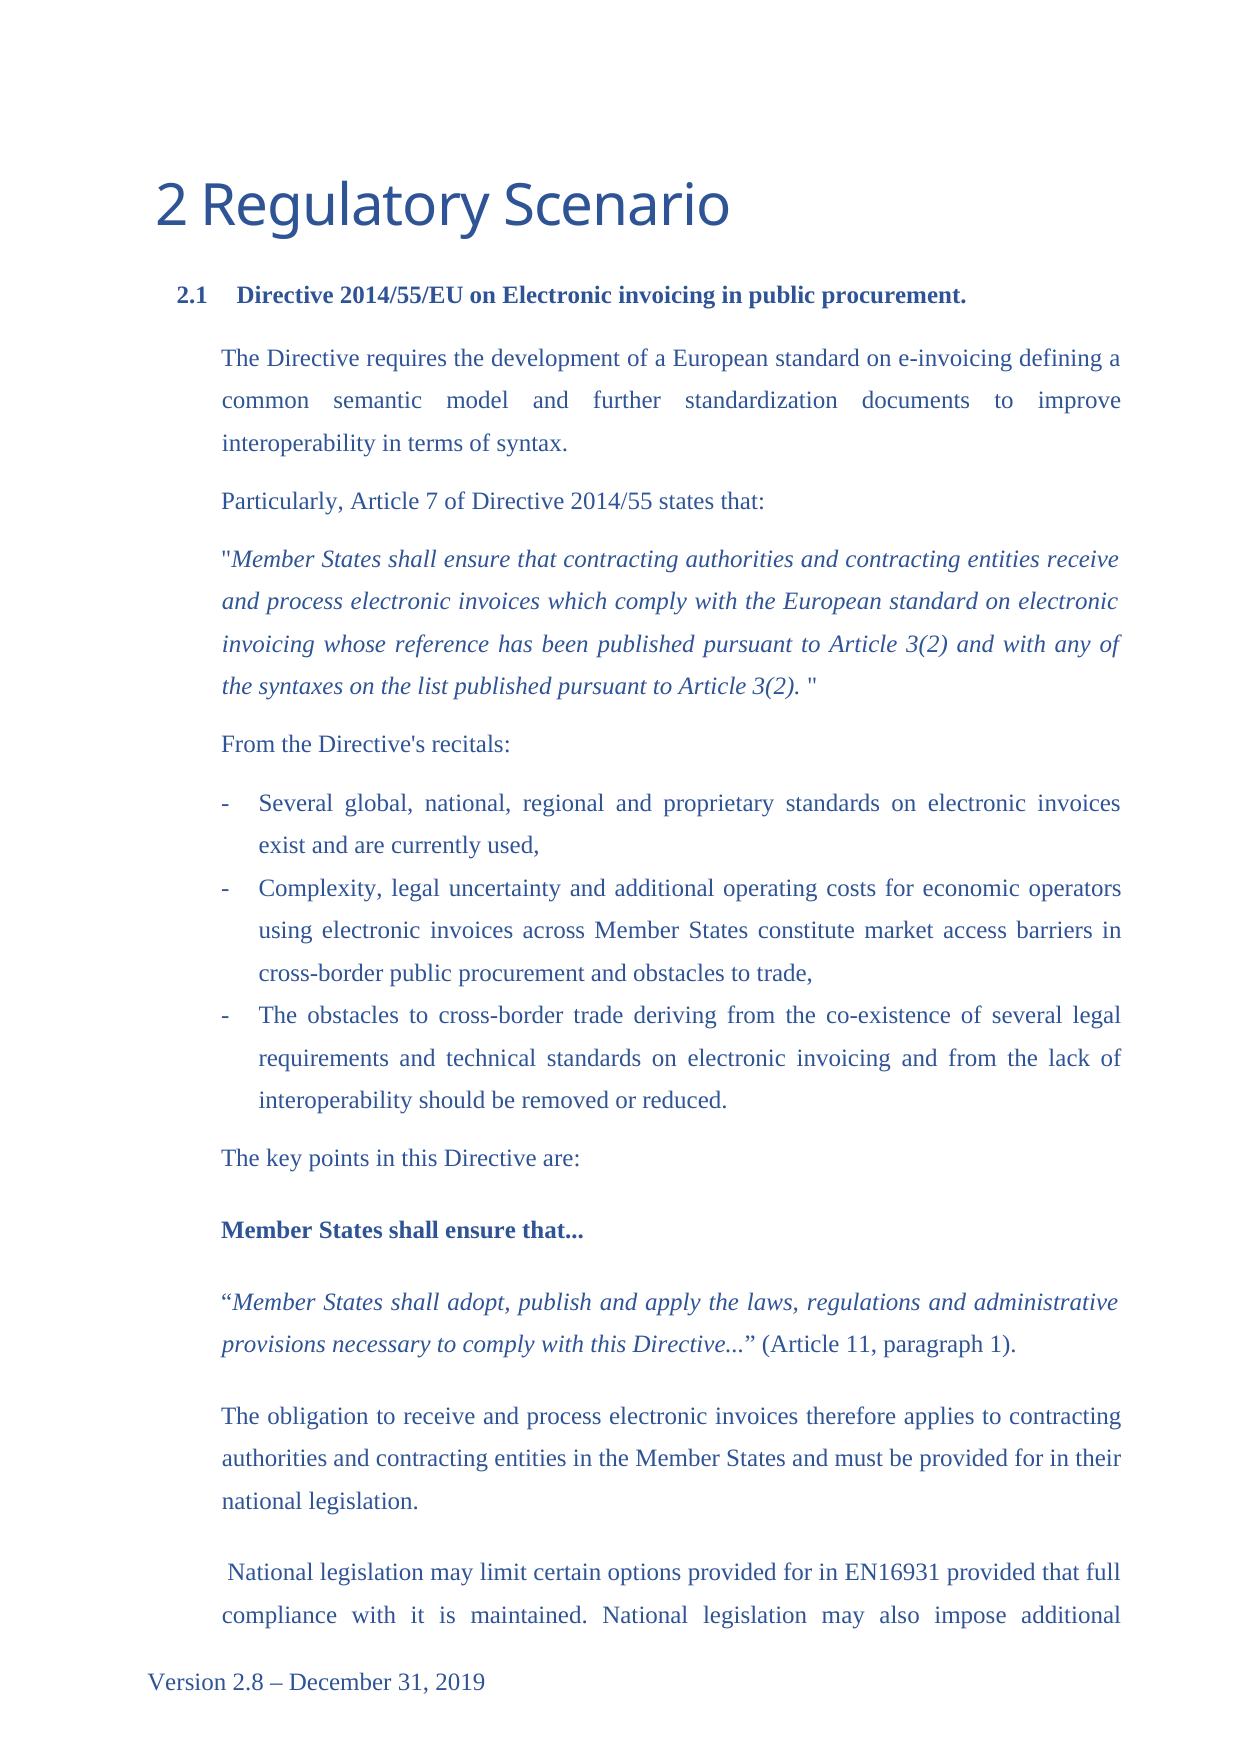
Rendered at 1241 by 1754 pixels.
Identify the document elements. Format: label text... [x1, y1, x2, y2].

text "Member States shall ensure that contracting authorities and contracting entities receive and process electronic invoices which comply with the European standard on electronic invoicing whose reference has been published pursuant to Article 3(2) and with any of the syntaxes on the list published pursuant to Article 3(2). " [221, 530, 1122, 700]
text “Member States shall adopt, publish and apply the laws, regulations and administrative provisions necessary to comply with this Directive...” (Article 11, paragraph 1). [221, 1273, 1122, 1358]
list The obstacles to cross-border trade deriving from the co-existence of several legal requirements and technical standards on electronic invoicing and from the lack of interoperability should be removed or reduced. [221, 986, 1122, 1114]
text From the Directive's recitals: [221, 716, 1122, 758]
text The key points in this Directive are: [221, 1129, 1122, 1172]
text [221, 1544, 1122, 1629]
list Several global, national, regional and proprietary standards on electronic invoices exist and are currently used, [221, 774, 1122, 859]
text Particularly, Article 7 of Directive 2014/55 states that: [221, 472, 1122, 514]
text Member States shall ensure that... [221, 1201, 1122, 1244]
subtitle Regulatory Scenario [155, 163, 1122, 243]
text The Directive requires the development of a European standard on e-invoicing defining a common semantic model and further standardization documents to improve interoperability in terms of syntax. [221, 329, 1122, 456]
list Complexity, legal uncertainty and additional operating costs for economic operators using electronic invoices across Member States constitute market access barriers in cross-border public procurement and obstacles to trade, [221, 859, 1122, 986]
subtitle Directive 2014/55/EU on Electronic invoicing in public procurement. [176, 280, 1122, 309]
text The obligation to receive and process electronic invoices therefore applies to contracting authorities and contracting entities in the Member States and must be provided for in their national legislation. [221, 1387, 1122, 1514]
